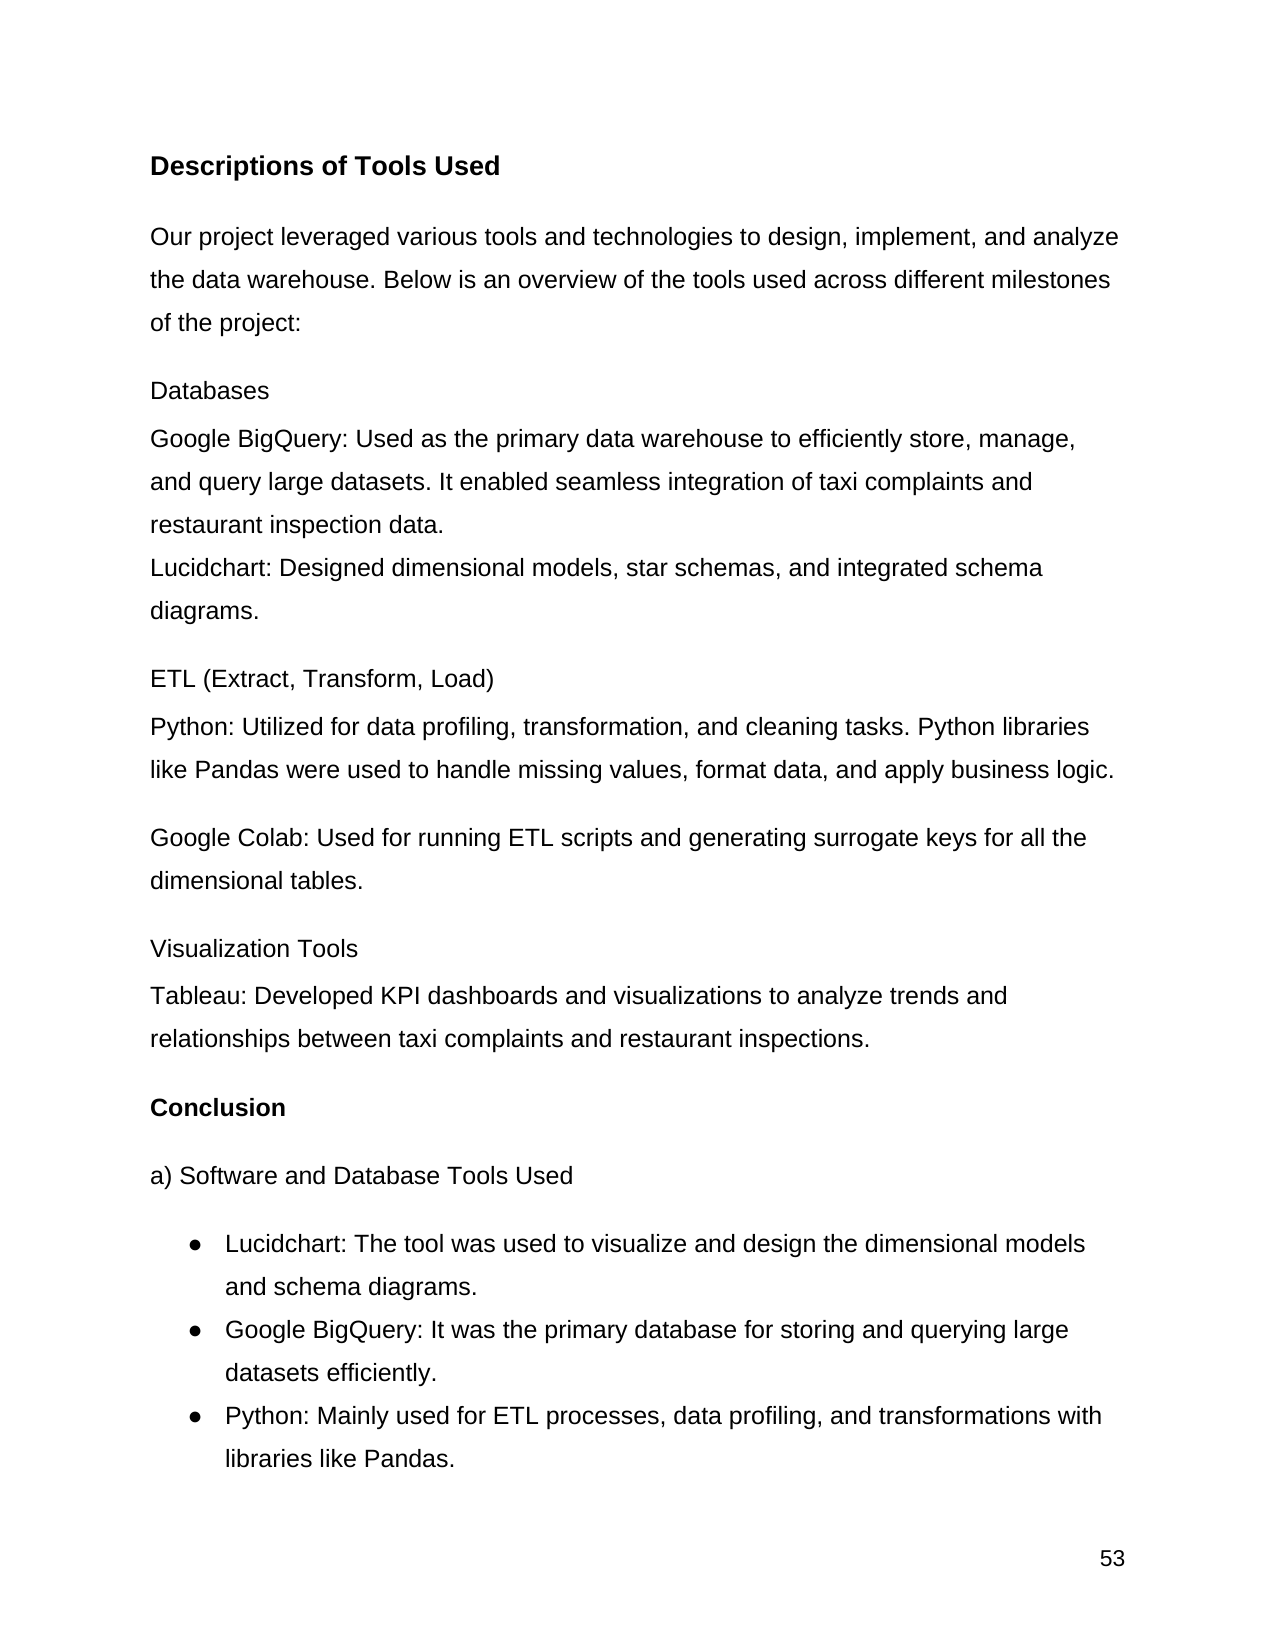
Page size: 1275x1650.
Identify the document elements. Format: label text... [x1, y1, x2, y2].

text ETL (Extract, Transform, Load) [150, 664, 1125, 693]
text Google Colab: Used for running ETL scripts and generating surrogate keys for all the dimensional tables. [150, 823, 1125, 894]
list Python: Mainly used for ETL processes, data profiling, and transformations with libraries like Pandas. [187, 1401, 1125, 1473]
list Lucidchart: The tool was used to visualize and design the dimensional models and schema diagrams. [187, 1229, 1125, 1301]
text a) Software and Database Tools Used [150, 1161, 1125, 1189]
text Our project leveraged various tools and technologies to design, implement, and analyze the data warehouse. Below is an overview of the tools used across different milestones of the project: [150, 222, 1125, 337]
text Lucidchart: Designed dimensional models, star schemas, and integrated schema diagrams. [150, 553, 1125, 625]
text Visualization Tools [150, 934, 1125, 963]
text Conclusion [150, 1092, 1125, 1121]
text Tableau: Developed KPI dashboards and visualizations to analyze trends and relationships between taxi complaints and restaurant inspections. [150, 981, 1125, 1053]
text Python: Utilized for data profiling, transformation, and cleaning tasks. Python libraries like Pandas were used to handle missing values, format data, and apply business logic. [150, 711, 1125, 783]
text Google BigQuery: Used as the primary data warehouse to efficiently store, manage, and query large datasets. It enabled seamless integration of taxi complaints and restaurant inspection data. [150, 423, 1125, 538]
text Databases [150, 376, 1125, 405]
subtitle Descriptions of Tools Used [150, 150, 1125, 181]
list Google BigQuery: It was the primary database for storing and querying large datasets efficiently. [187, 1315, 1125, 1387]
